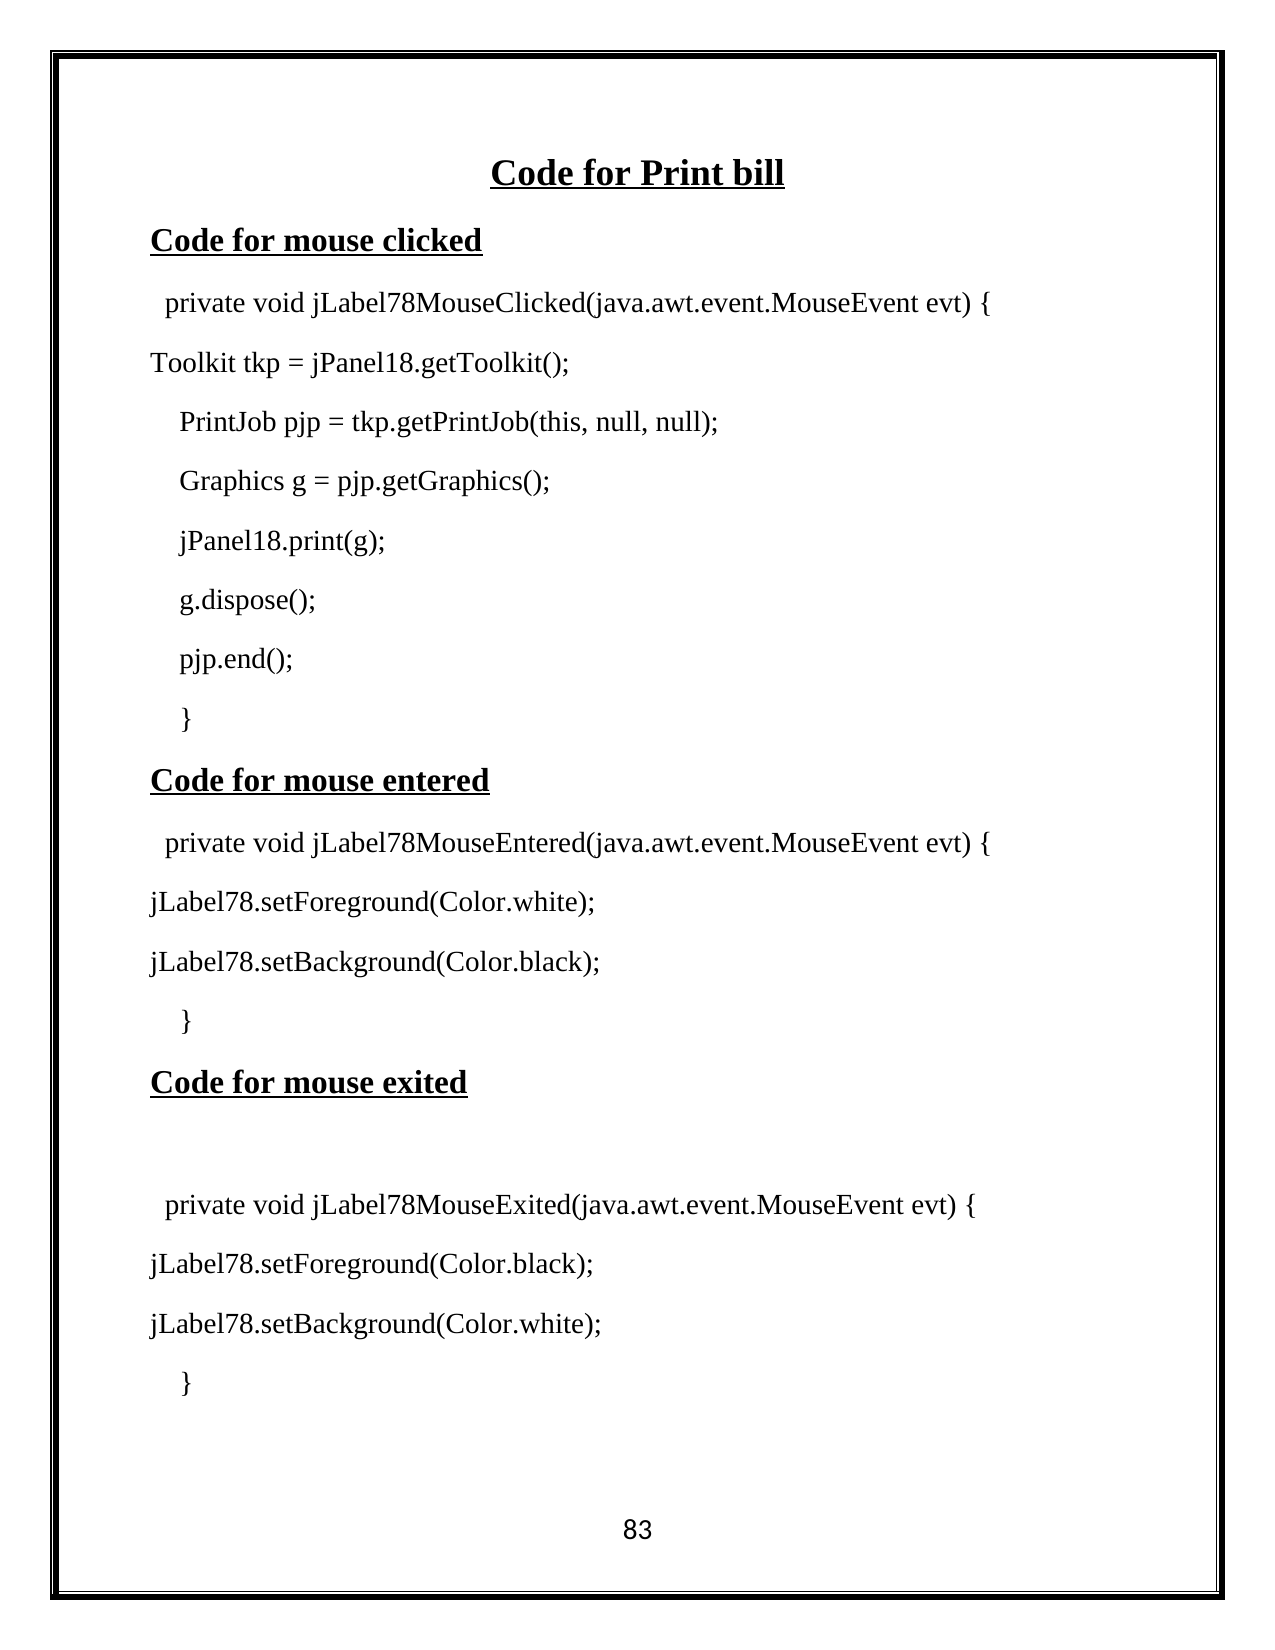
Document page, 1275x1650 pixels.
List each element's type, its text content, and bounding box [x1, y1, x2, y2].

text jLabel78.setForeground(Color.black); [150, 1246, 1125, 1280]
text jLabel78.setForeground(Color.white); [150, 884, 1125, 918]
text } [150, 701, 1125, 734]
text PrintJob pjp = tkp.getPrintJob(this, null, null); [150, 404, 1125, 438]
text Code for Print bill [150, 150, 1125, 193]
text Code for mouse clicked [150, 220, 1125, 259]
text jLabel78.setBackground(Color.white); [150, 1306, 1125, 1339]
text } [150, 1003, 1125, 1037]
text Code for mouse exited [150, 1063, 1125, 1101]
text jLabel78.setBackground(Color.black); [150, 944, 1125, 977]
text jPanel18.print(g); [150, 523, 1125, 556]
text pjp.end(); [150, 642, 1125, 675]
text private void jLabel78MouseClicked(java.awt.event.MouseEvent evt) { [150, 285, 1125, 319]
text } [150, 1365, 1125, 1399]
text Graphics g = pjp.getGraphics(); [150, 463, 1125, 497]
text Code for mouse entered [150, 760, 1125, 799]
text Toolkit tkp = jPanel18.getToolkit(); [150, 345, 1125, 378]
text g.dispose(); [150, 582, 1125, 616]
text private void jLabel78MouseEntered(java.awt.event.MouseEvent evt) { [150, 825, 1125, 859]
text private void jLabel78MouseExited(java.awt.event.MouseEvent evt) { [150, 1187, 1125, 1221]
